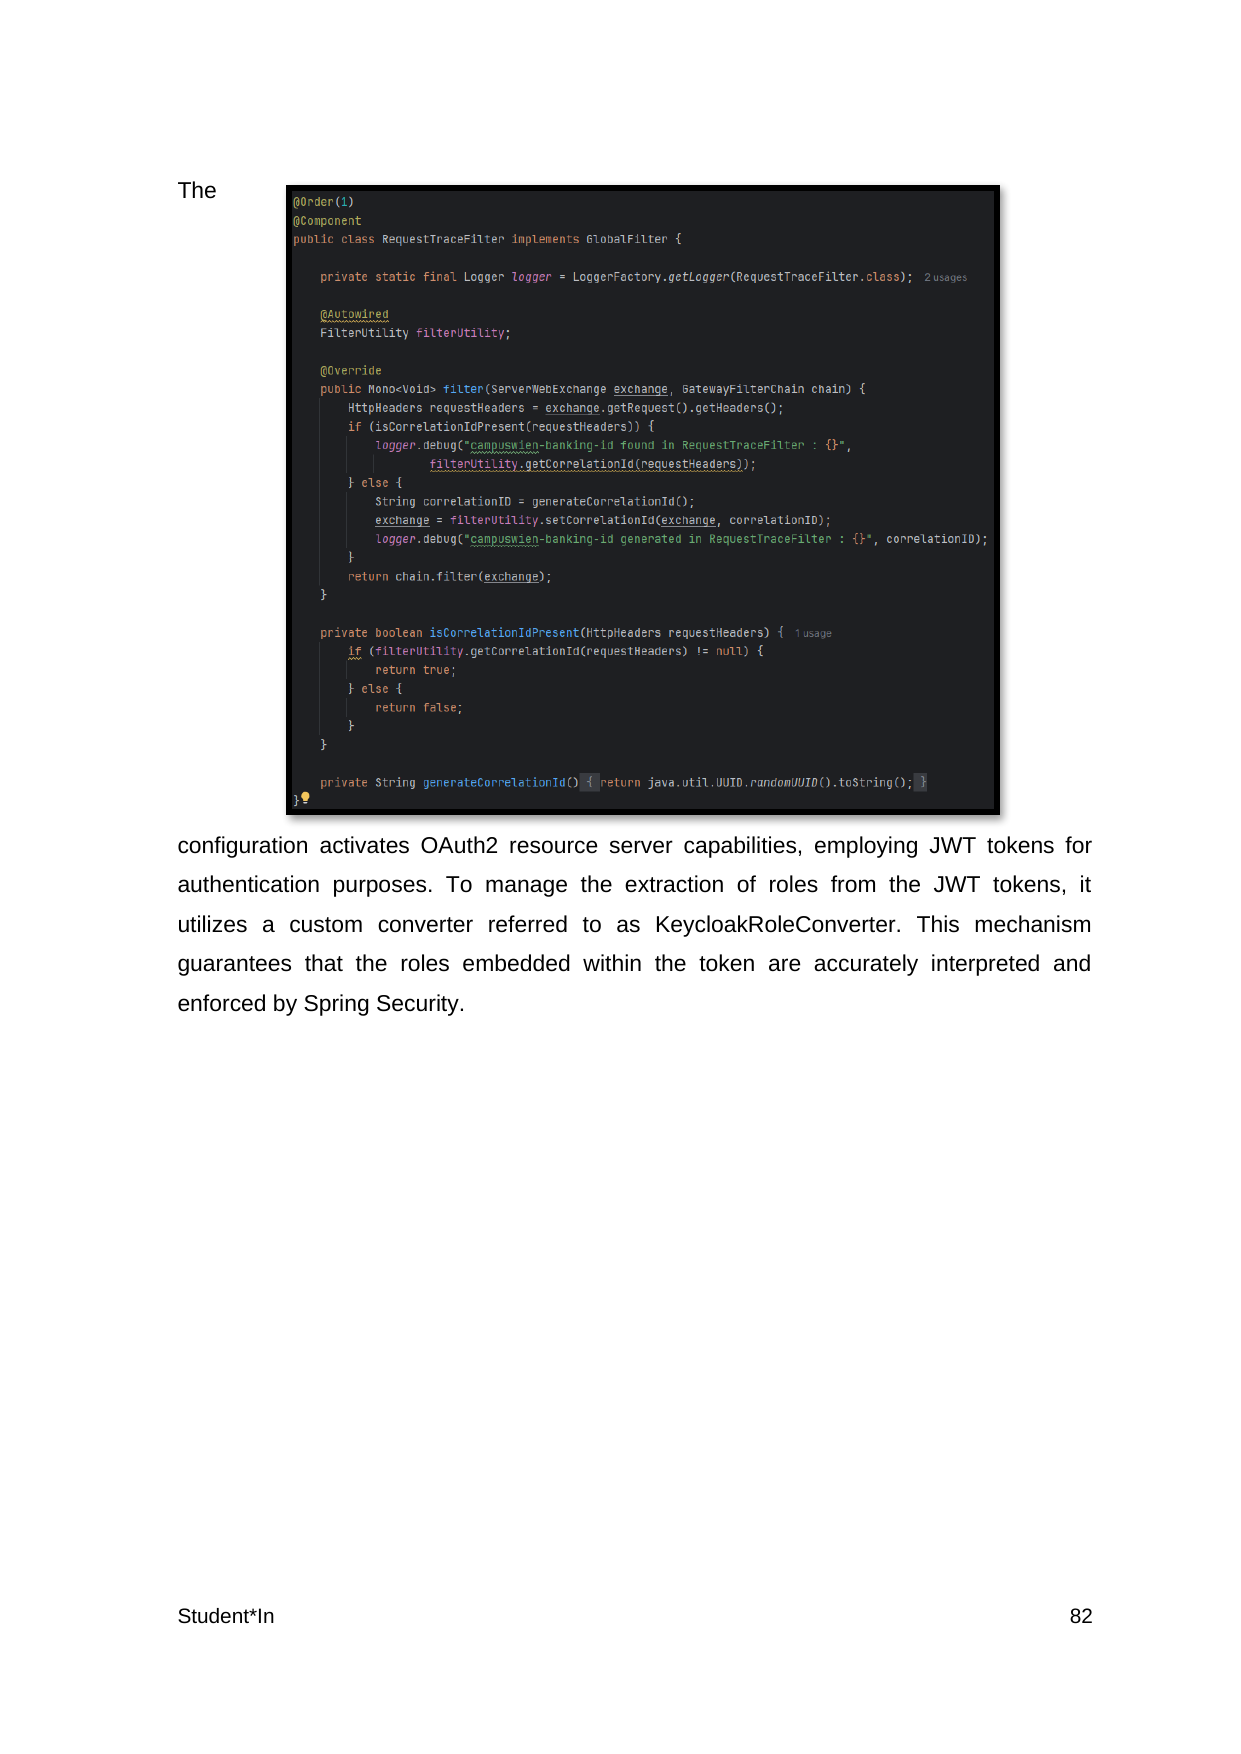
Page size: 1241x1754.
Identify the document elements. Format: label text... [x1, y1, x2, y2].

picture [292, 191, 994, 809]
